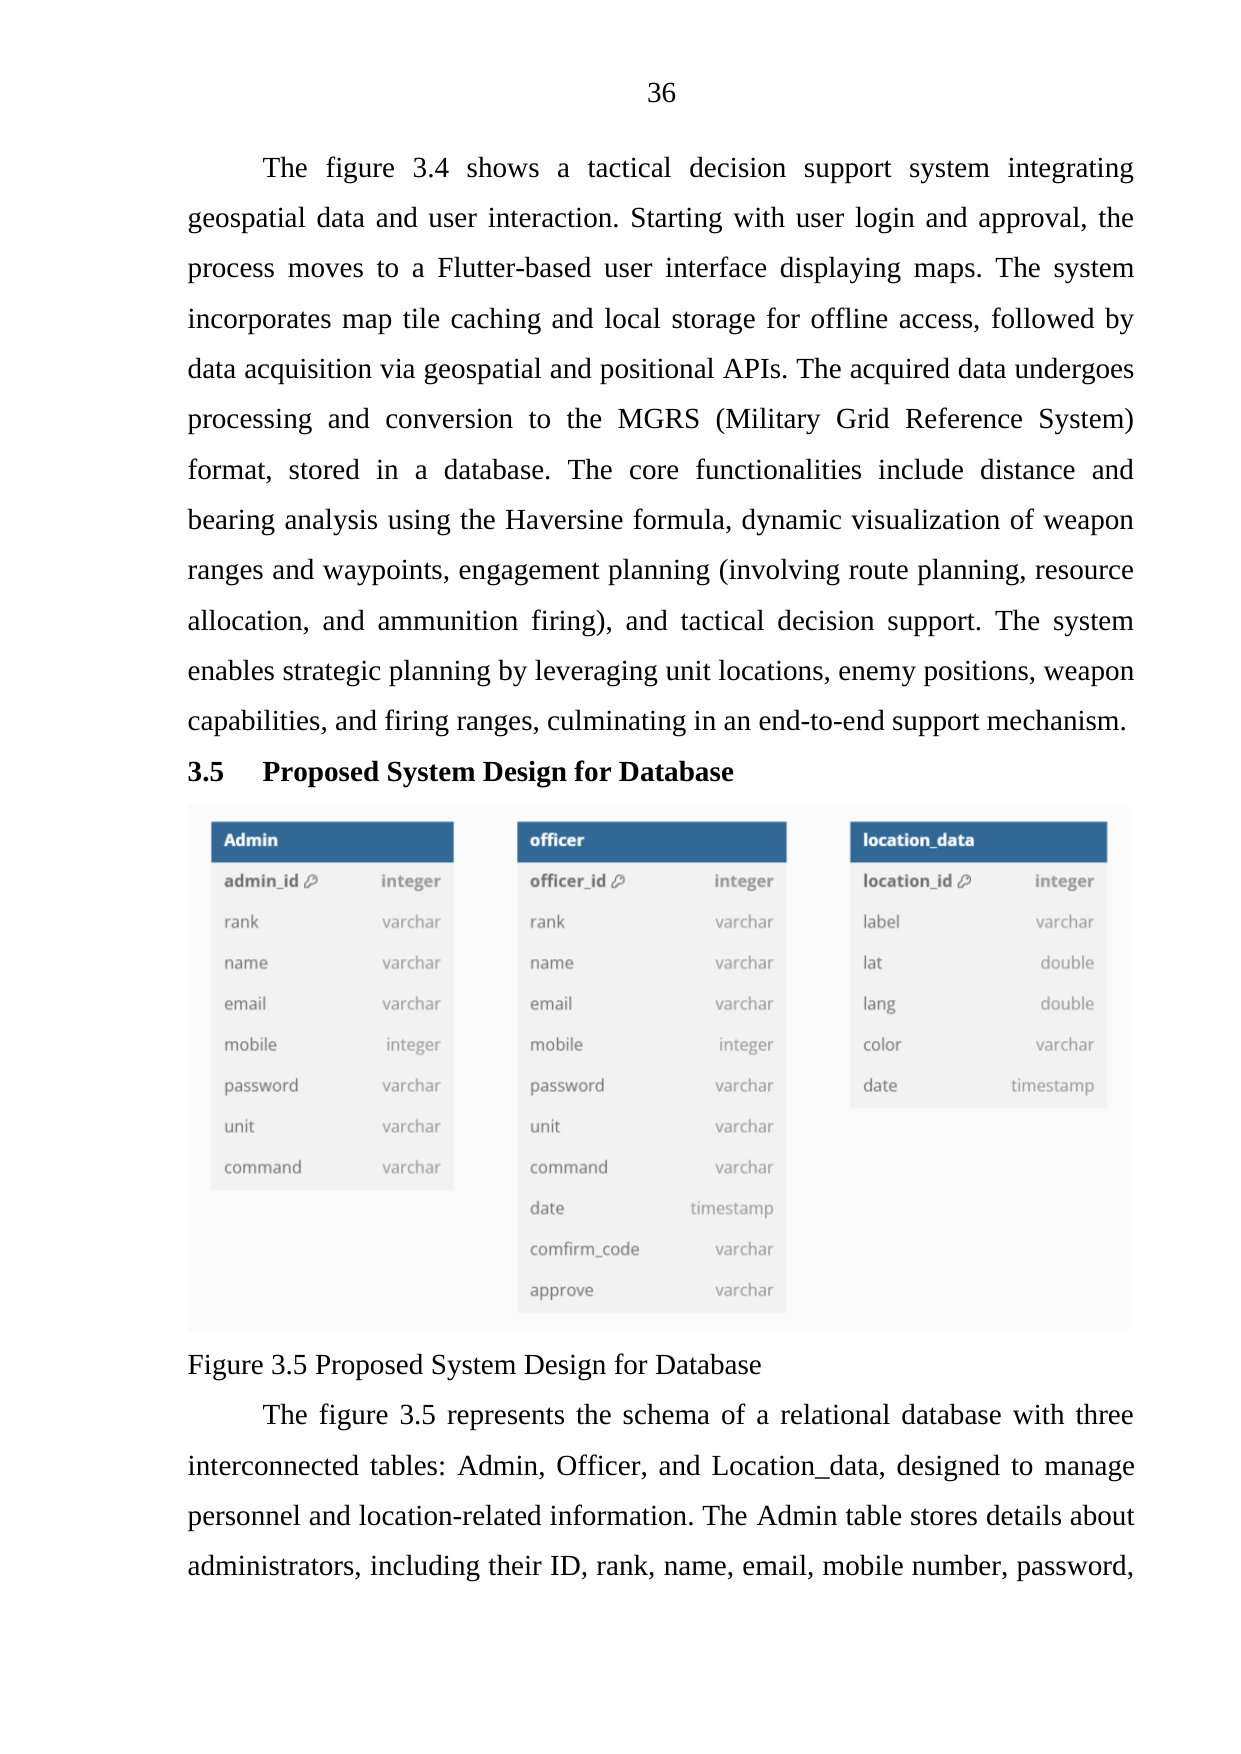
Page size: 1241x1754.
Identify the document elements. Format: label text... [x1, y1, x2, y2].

text Figure 3.5 Proposed System Design for Database [187, 1347, 1135, 1381]
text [187, 1397, 1135, 1582]
subtitle 3.5 Proposed System Design for Database [187, 754, 1135, 787]
text The figure 3.4 shows a tactical decision support system integrating geospatial data and user interaction. Starting with user login and approval, the process moves to a Flutter-based user interface displaying maps. The system incorporates map tile caching and local storage for offline access, followed by data acquisition via geospatial and positional APIs. The acquired data undergoes processing and conversion to the MGRS (Military Grid Reference System) format, stored in a database. The core functionalities include distance and bearing analysis using the Haversine formula, dynamic visualization of weapon ranges and waypoints, engagement planning (involving route planning, resource allocation, and ammunition firing), and tactical decision support. The system enables strategic planning by leveraging unit locations, enemy positions, weapon capabilities, and firing ranges, culminating in an end-to-end support mechanism. [187, 150, 1135, 737]
